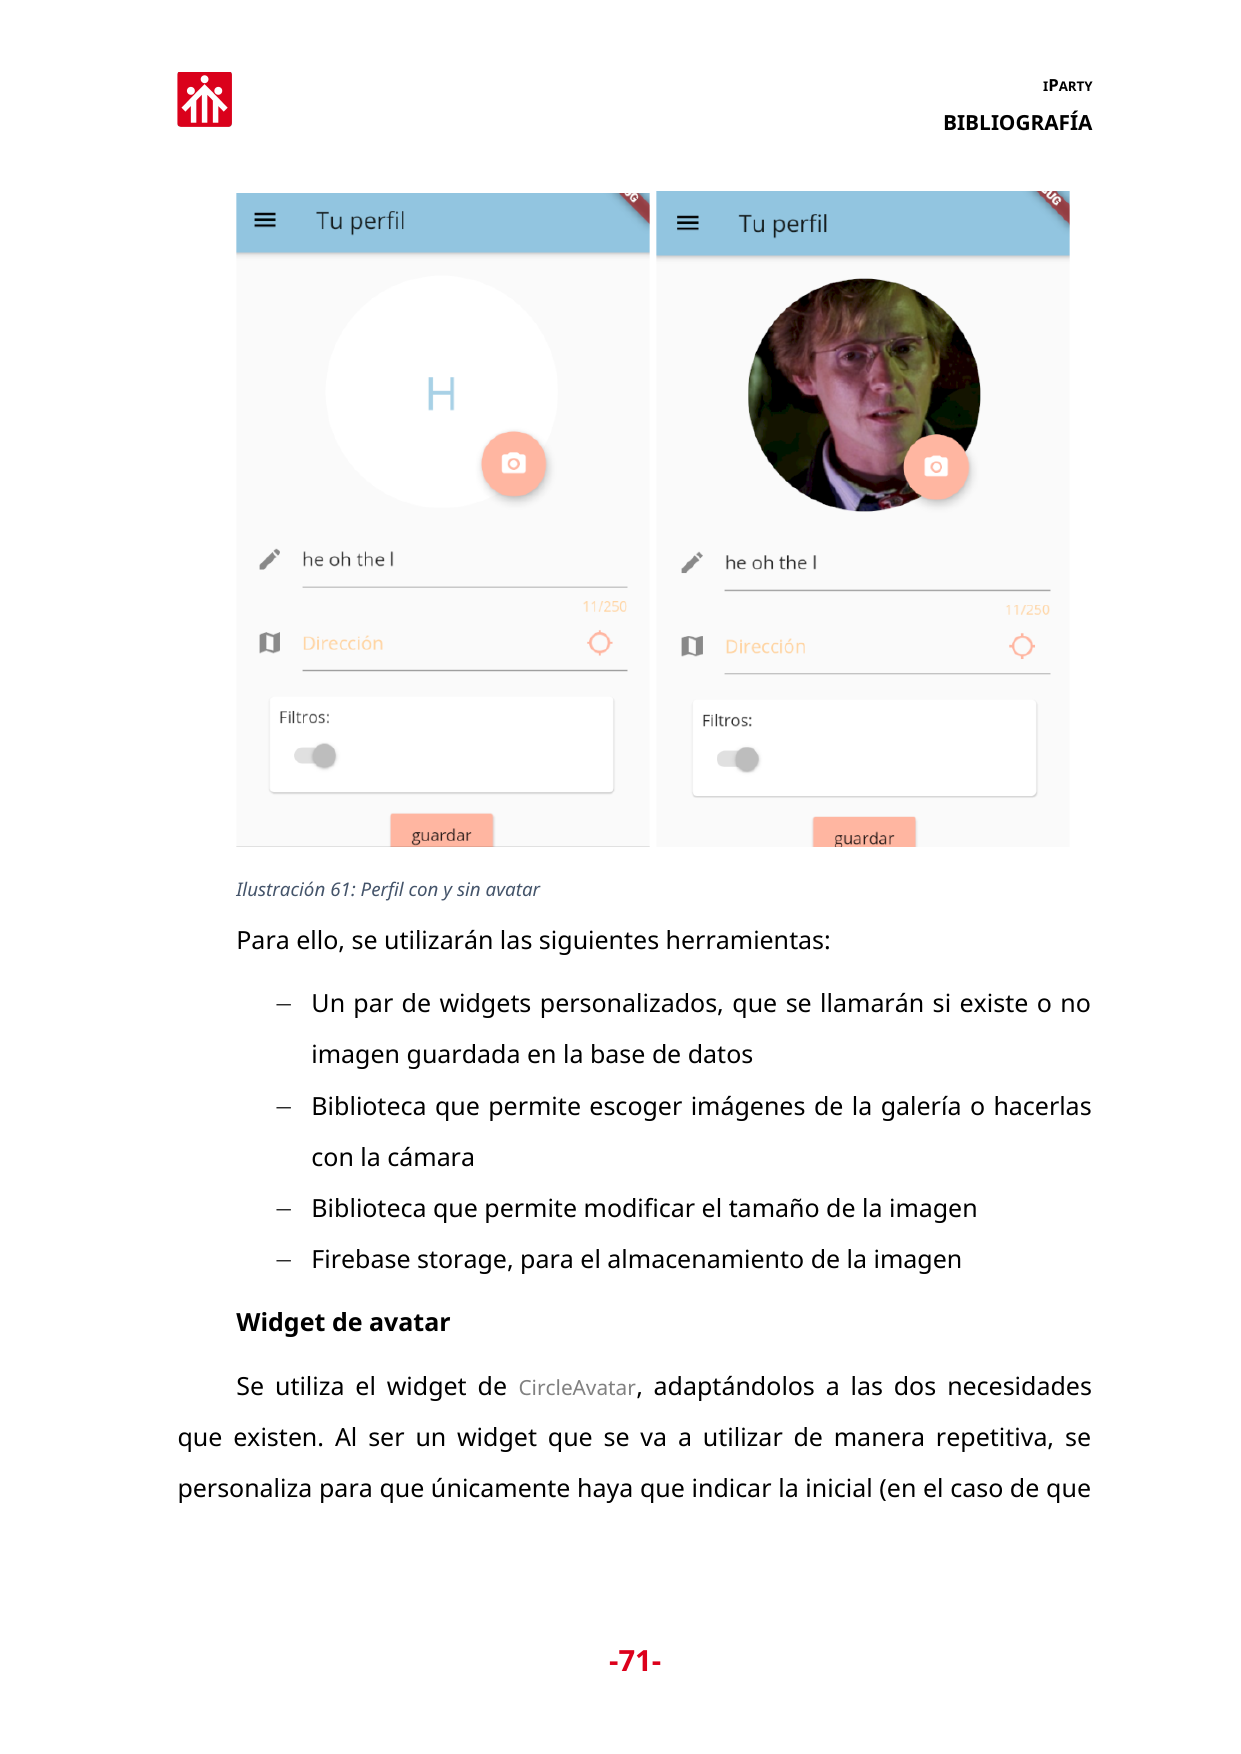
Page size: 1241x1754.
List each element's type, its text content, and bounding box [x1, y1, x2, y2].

list Firebase storage, para el almacenamiento de la imagen [274, 1241, 1092, 1275]
picture [656, 191, 1070, 847]
picture [236, 193, 650, 847]
list Biblioteca que permite modificar el tamaño de la imagen [274, 1190, 1092, 1224]
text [177, 1368, 1092, 1504]
list Un par de widgets personalizados, que se llamarán si existe o no imagen guardada en la base de datos [274, 986, 1092, 1071]
list Biblioteca que permite escoger imágenes de la galería o hacerlas con la cámara [274, 1088, 1092, 1173]
text Para ello, se utilizarán las siguientes herramientas: [177, 922, 1092, 957]
text Ilustración : Perfil con y sin avatar [177, 876, 1092, 902]
picture [177, 72, 232, 127]
subtitle Widget de avatar [177, 1305, 1092, 1339]
